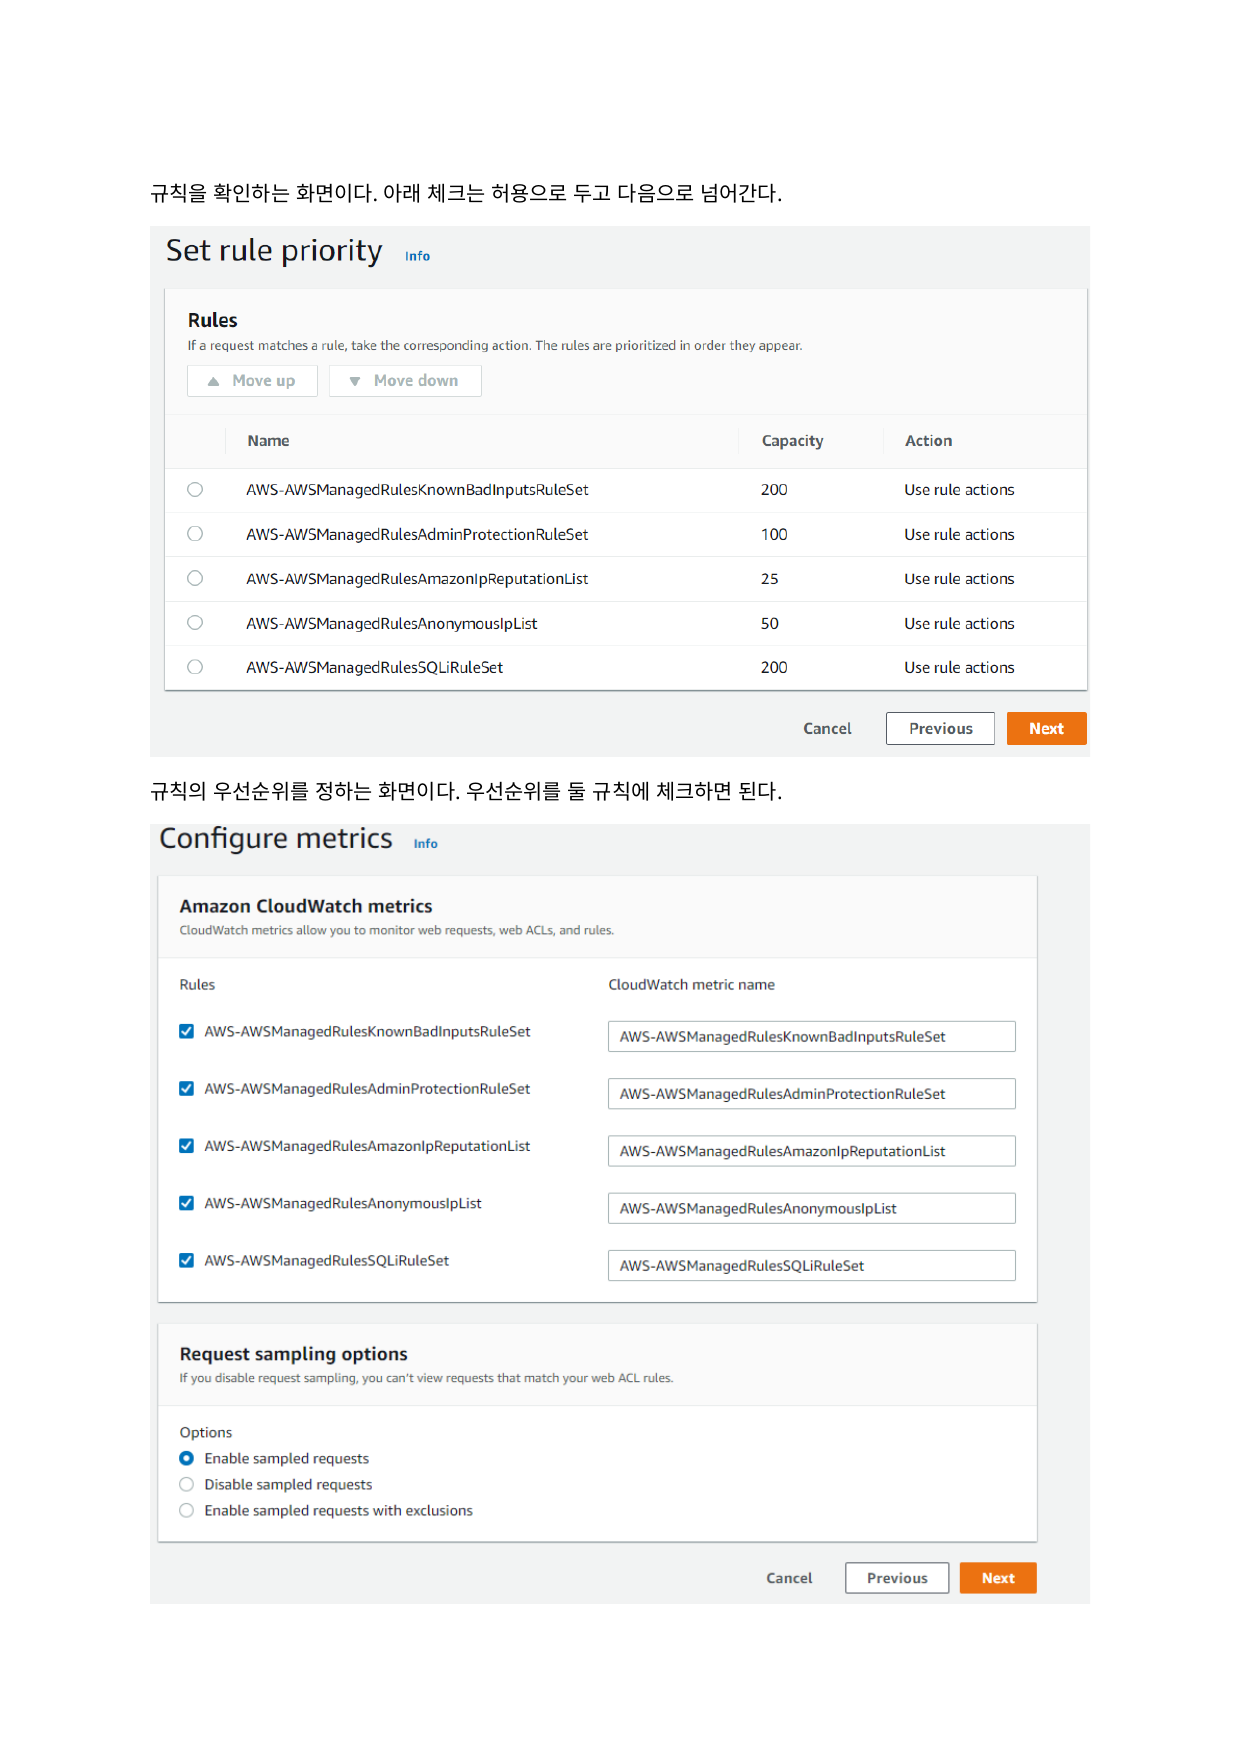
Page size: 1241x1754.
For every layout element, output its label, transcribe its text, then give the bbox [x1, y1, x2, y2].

text 규칙을 확인하는 화면이다. 아래 체크는 허용으로 두고 다음으로 넘어간다. [150, 177, 1090, 207]
picture [150, 824, 1091, 1604]
text 규칙의 우선순위를 정하는 화면이다. 우선순위를 둘 규칙에 체크하면 된다. [150, 775, 1090, 806]
picture [150, 226, 1091, 757]
